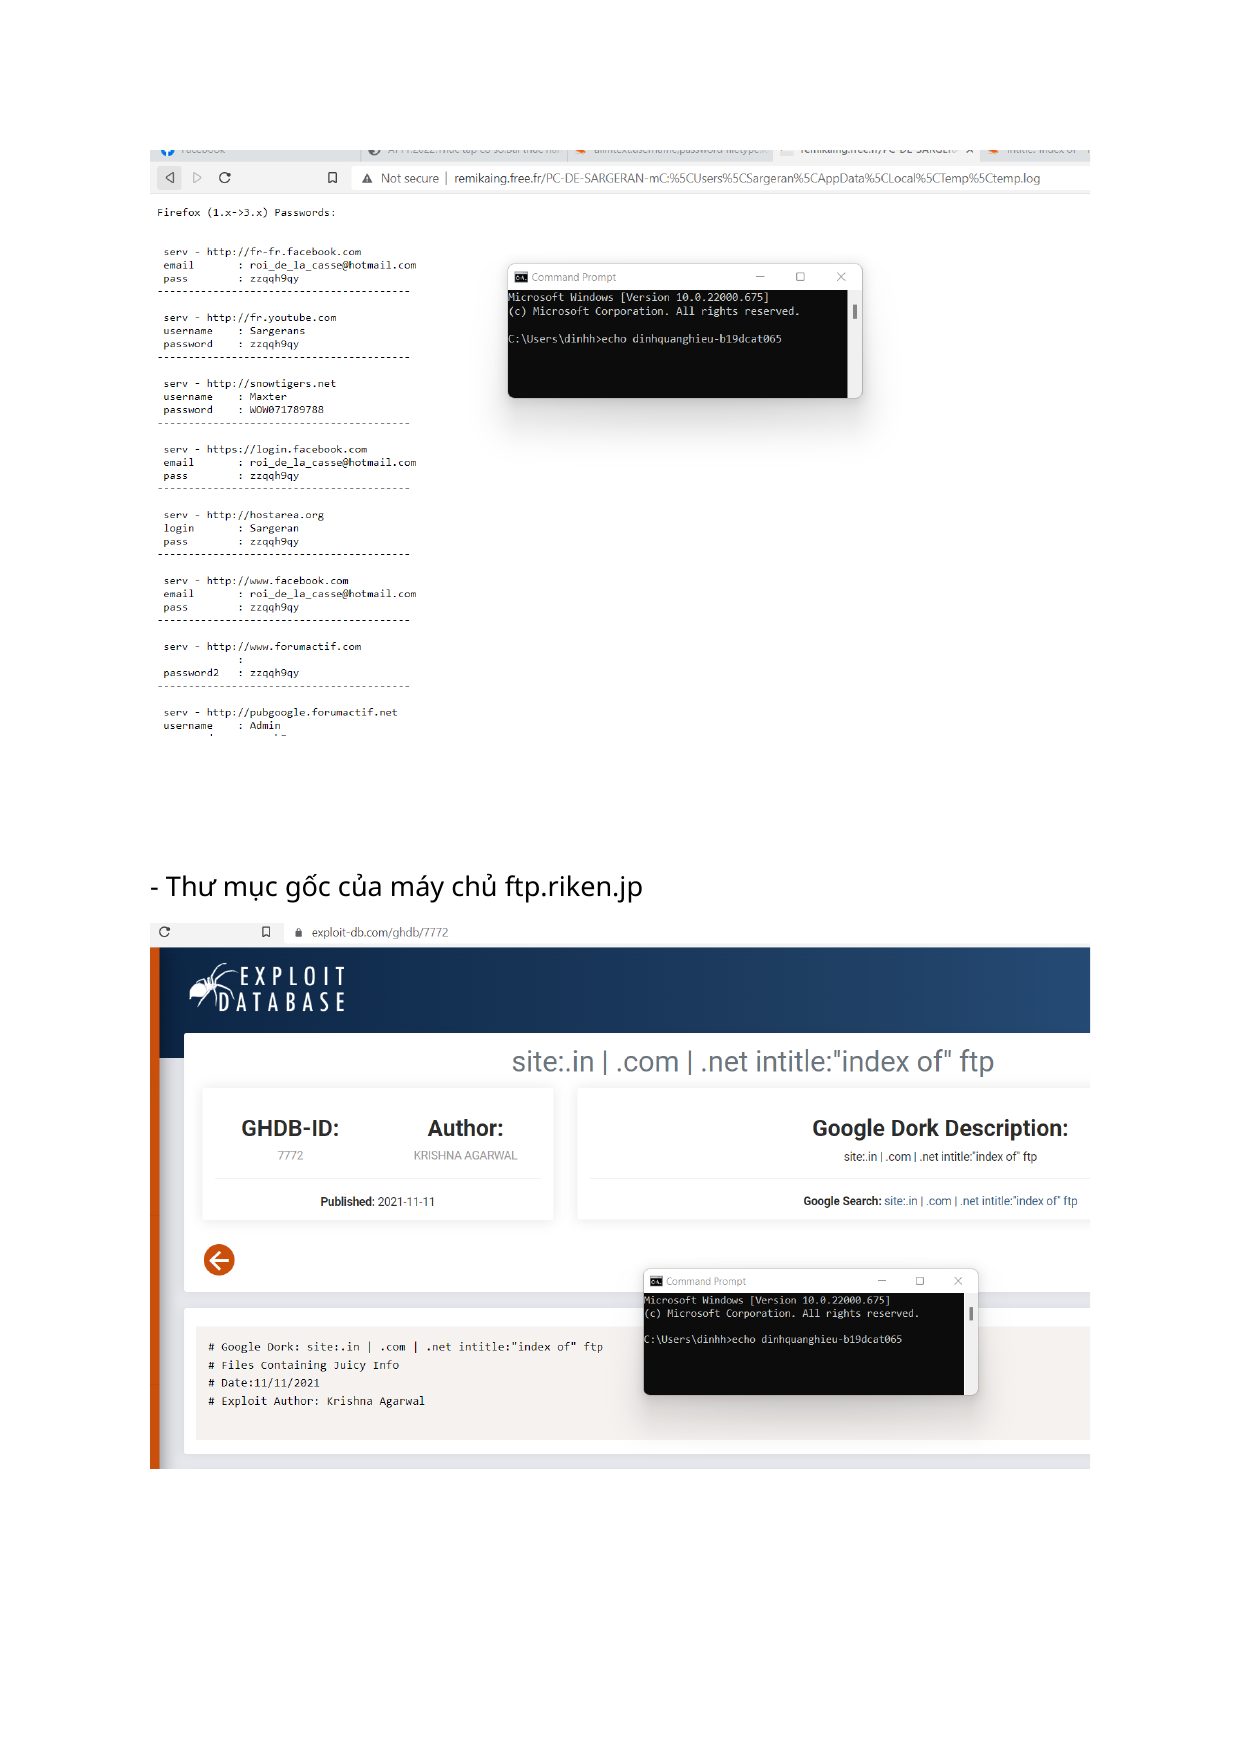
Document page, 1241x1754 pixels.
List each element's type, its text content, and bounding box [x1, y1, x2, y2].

text - Thư mục gốc của máy chủ ftp.riken.jp [150, 867, 1090, 904]
picture [150, 150, 1091, 736]
picture [150, 923, 1091, 1469]
